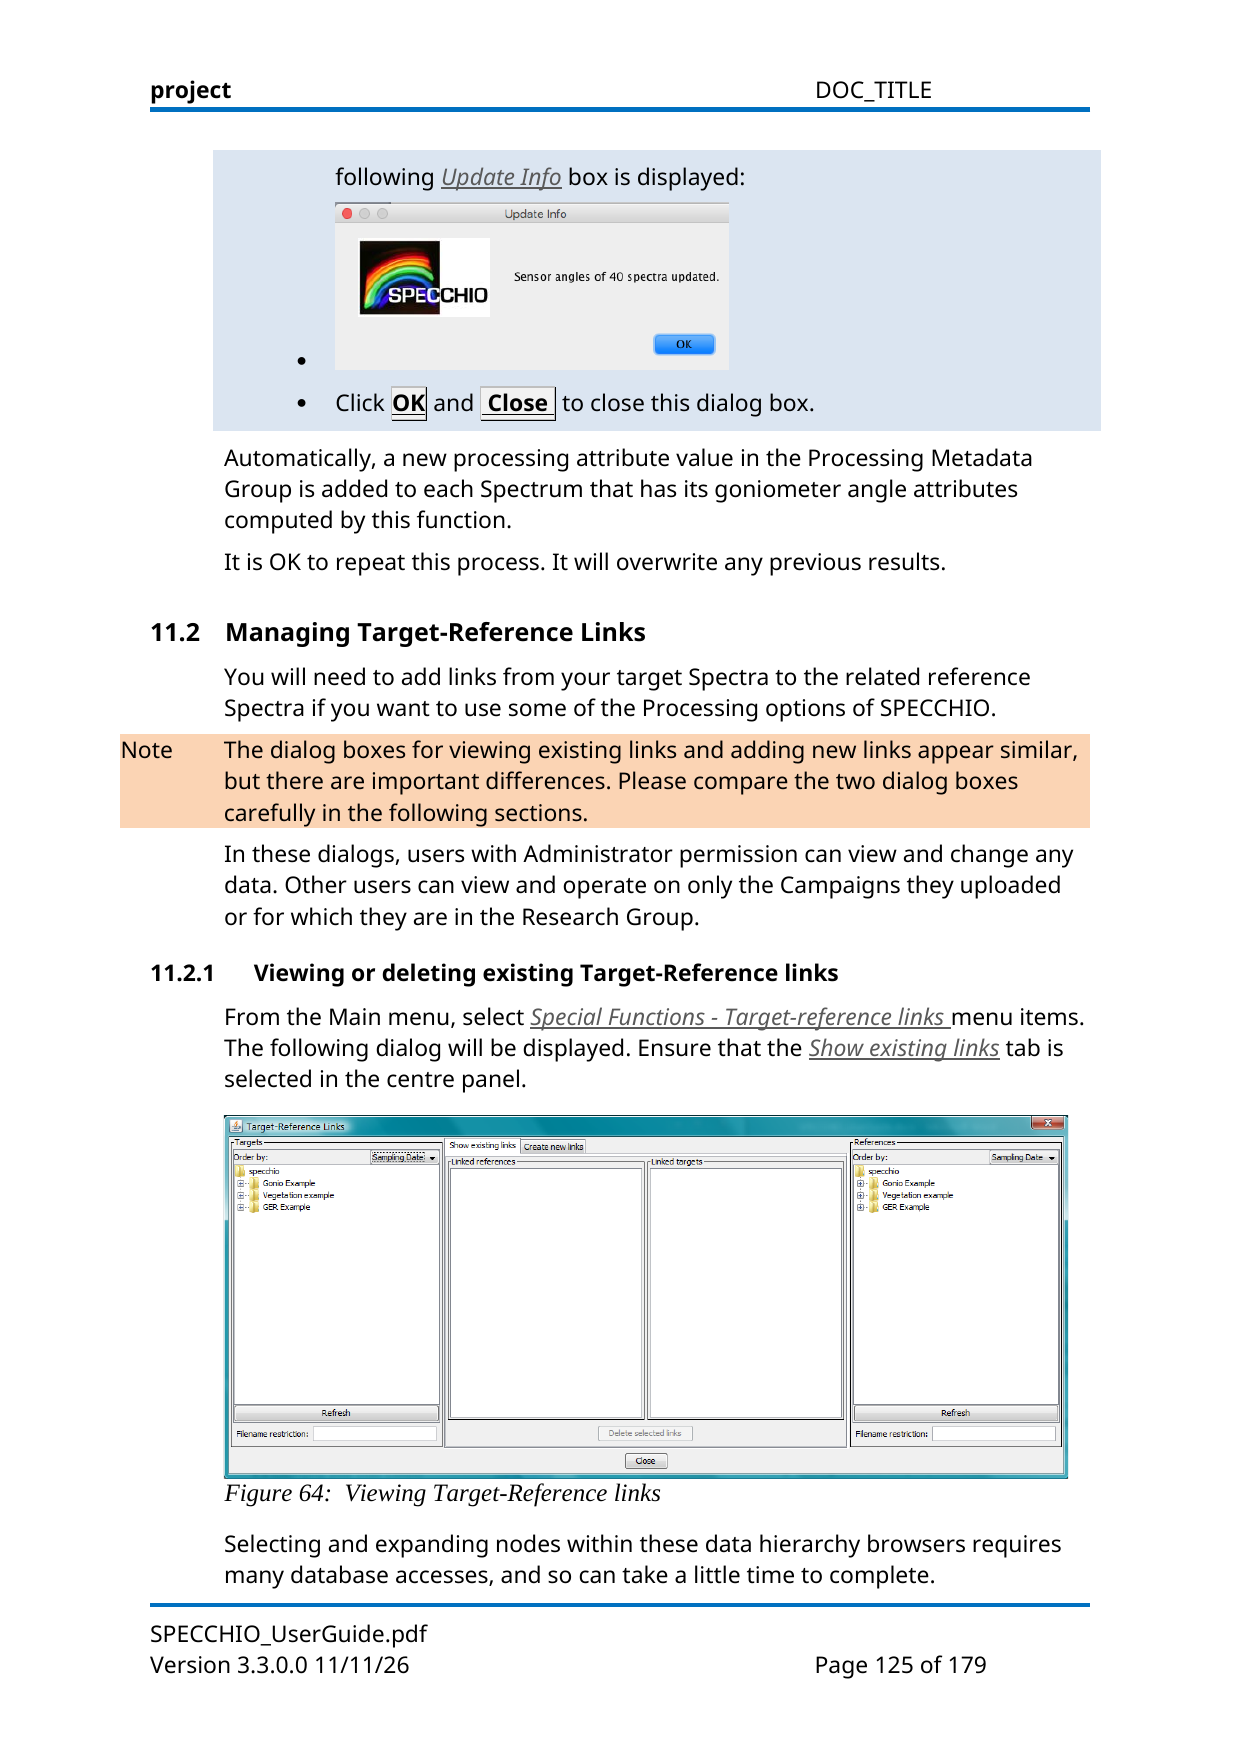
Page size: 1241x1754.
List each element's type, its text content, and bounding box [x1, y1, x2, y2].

subtitle Viewing or deleting existing Target-Reference links [150, 957, 1090, 988]
text You will need to add links from your target Spectra to the related reference Spectra if you want to use some of the Processing options of SPECCHIO. [224, 661, 1090, 723]
text From the Main menu, select Special Functions - Target-reference links menu items. The following dialog will be displayed. Ensure that the Show existing links tab is selected in the centre panel. [224, 1001, 1090, 1094]
text Selecting and expanding nodes within these data hierarchy browsers requires many database accesses, and so can take a little time to complete. [224, 1528, 1090, 1590]
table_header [213, 150, 1101, 431]
picture [335, 202, 729, 370]
subtitle Managing Target-Reference Links [150, 614, 1090, 648]
text Automatically, a new processing attribute value in the Processing Metadata Group is added to each Spectrum that has its goniometer angle attributes computed by this function. [224, 442, 1090, 535]
text Note The dialog boxes for viewing existing links and adding new links appear similar, but there are important differences. Please compare the two dialog boxes carefully in the following sections. [120, 734, 1090, 828]
text In these dialogs, users with Administrator permission can view and change any data. Other users can view and operate on only the Campaigns they uploaded or for which they are in the Research Group. [224, 838, 1090, 932]
text It is OK to repeat this process. It will overwrite any previous results. [224, 546, 1090, 577]
picture [223, 1115, 1069, 1479]
